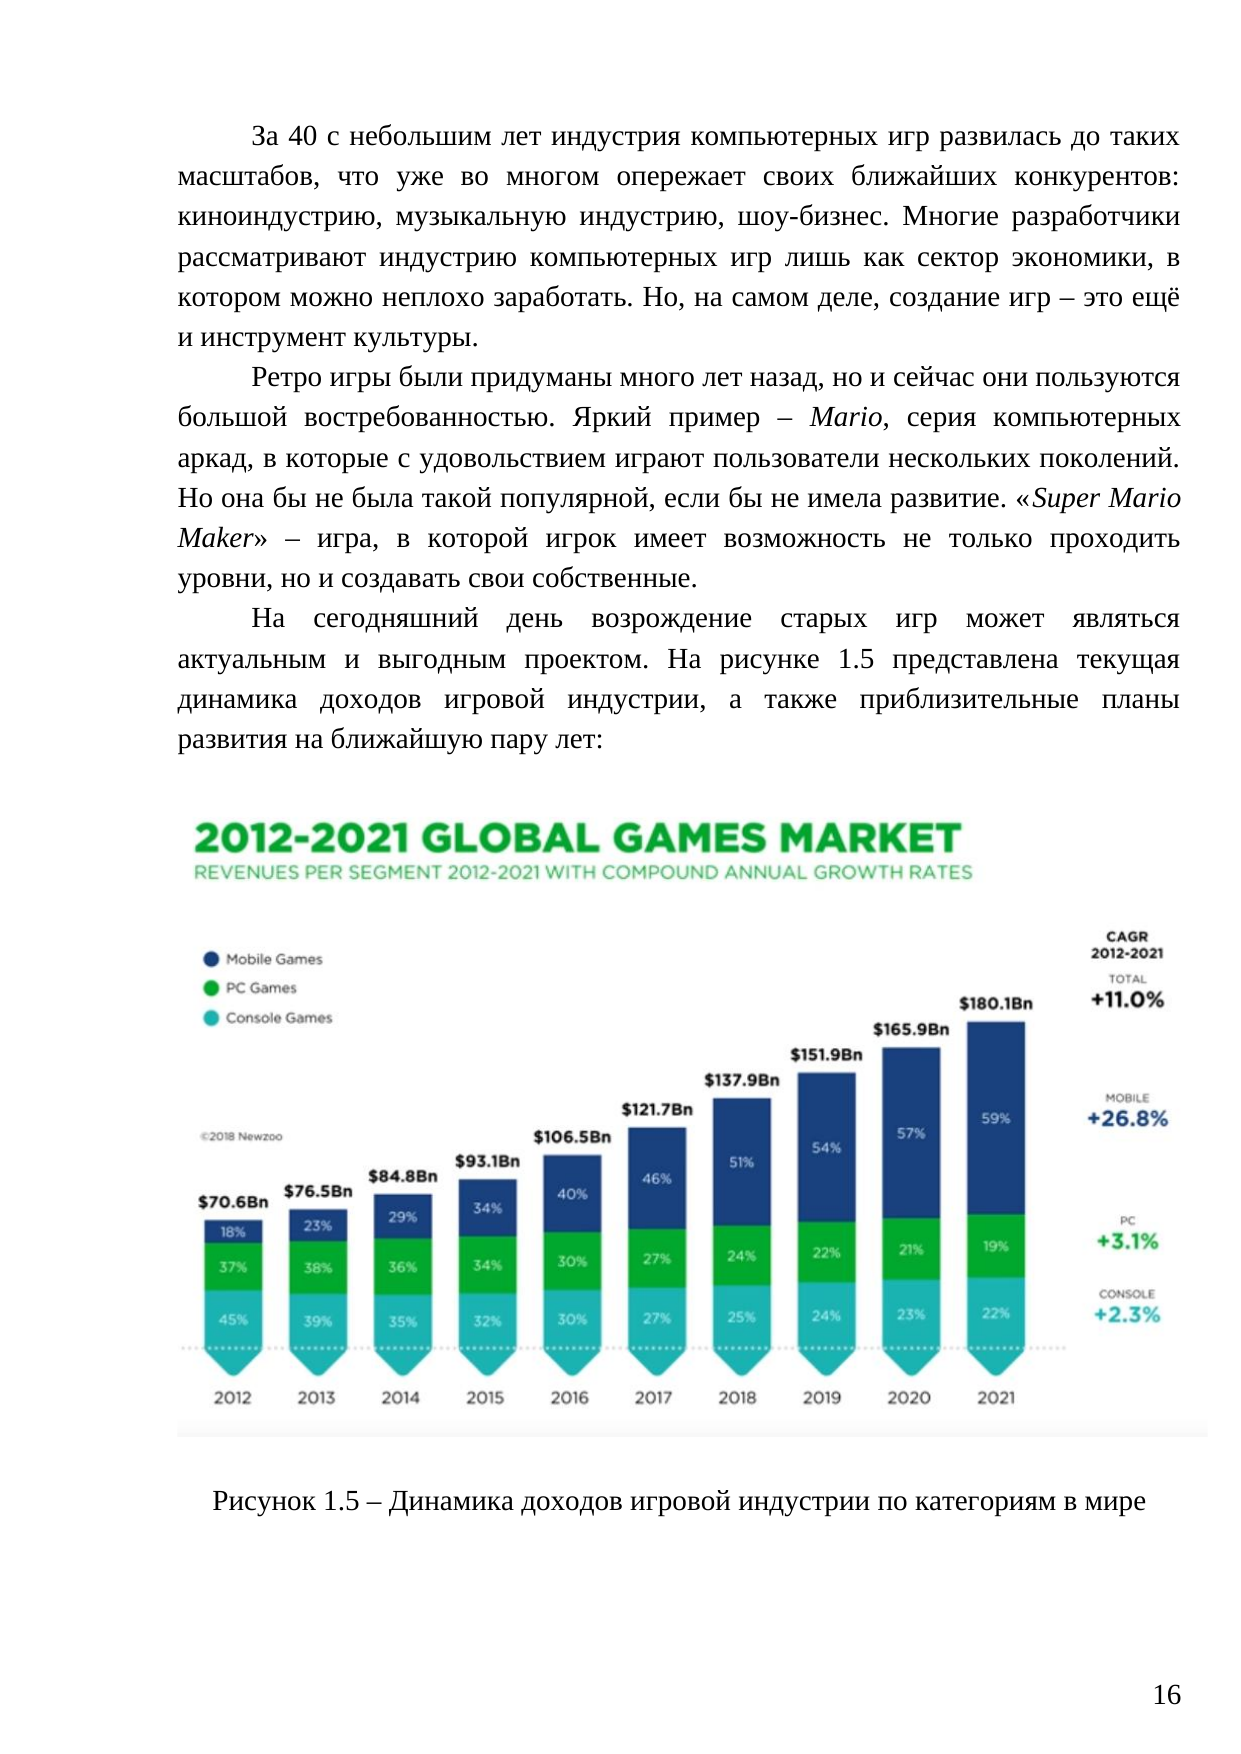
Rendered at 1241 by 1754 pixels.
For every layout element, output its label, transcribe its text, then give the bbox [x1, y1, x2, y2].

text На сегодняшний день возрождение старых игр может являться актуальным и выгодным проектом. На рисунке 1.5 представлена текущая динамика доходов игровой индустрии, а также приблизительные планы развития на ближайшую пару лет: [177, 601, 1181, 755]
text Ретро игры были придуманы много лет назад, но и сейчас они пользуются большой востребованностью. Яркий пример – Mario, серия компьютерных аркад, в которые с удовольствием играют пользователи нескольких поколений. Но она бы не была такой популярной, если бы не имела развитие. «Super Mario Maker» – игра, в которой игрок имеет возможность не только проходить уровни, но и создавать свои собственные. [177, 359, 1181, 594]
text За 40 с небольшим лет индустрия компьютерных игр развилась до таких масштабов, что уже во многом опережает своих ближайших конкурентов: киноиндустрию, музыкальную индустрию, шоу-бизнес. Многие разработчики рассматривают индустрию компьютерных игр лишь как сектор экономики, в котором можно неплохо заработать. Но, на самом деле, создание игр – это ещё и инструмент культуры. [177, 118, 1181, 353]
picture [177, 801, 1208, 1437]
text Рисунок 1.5 – Динамика доходов игровой индустрии по категориям в мире [177, 1483, 1181, 1517]
